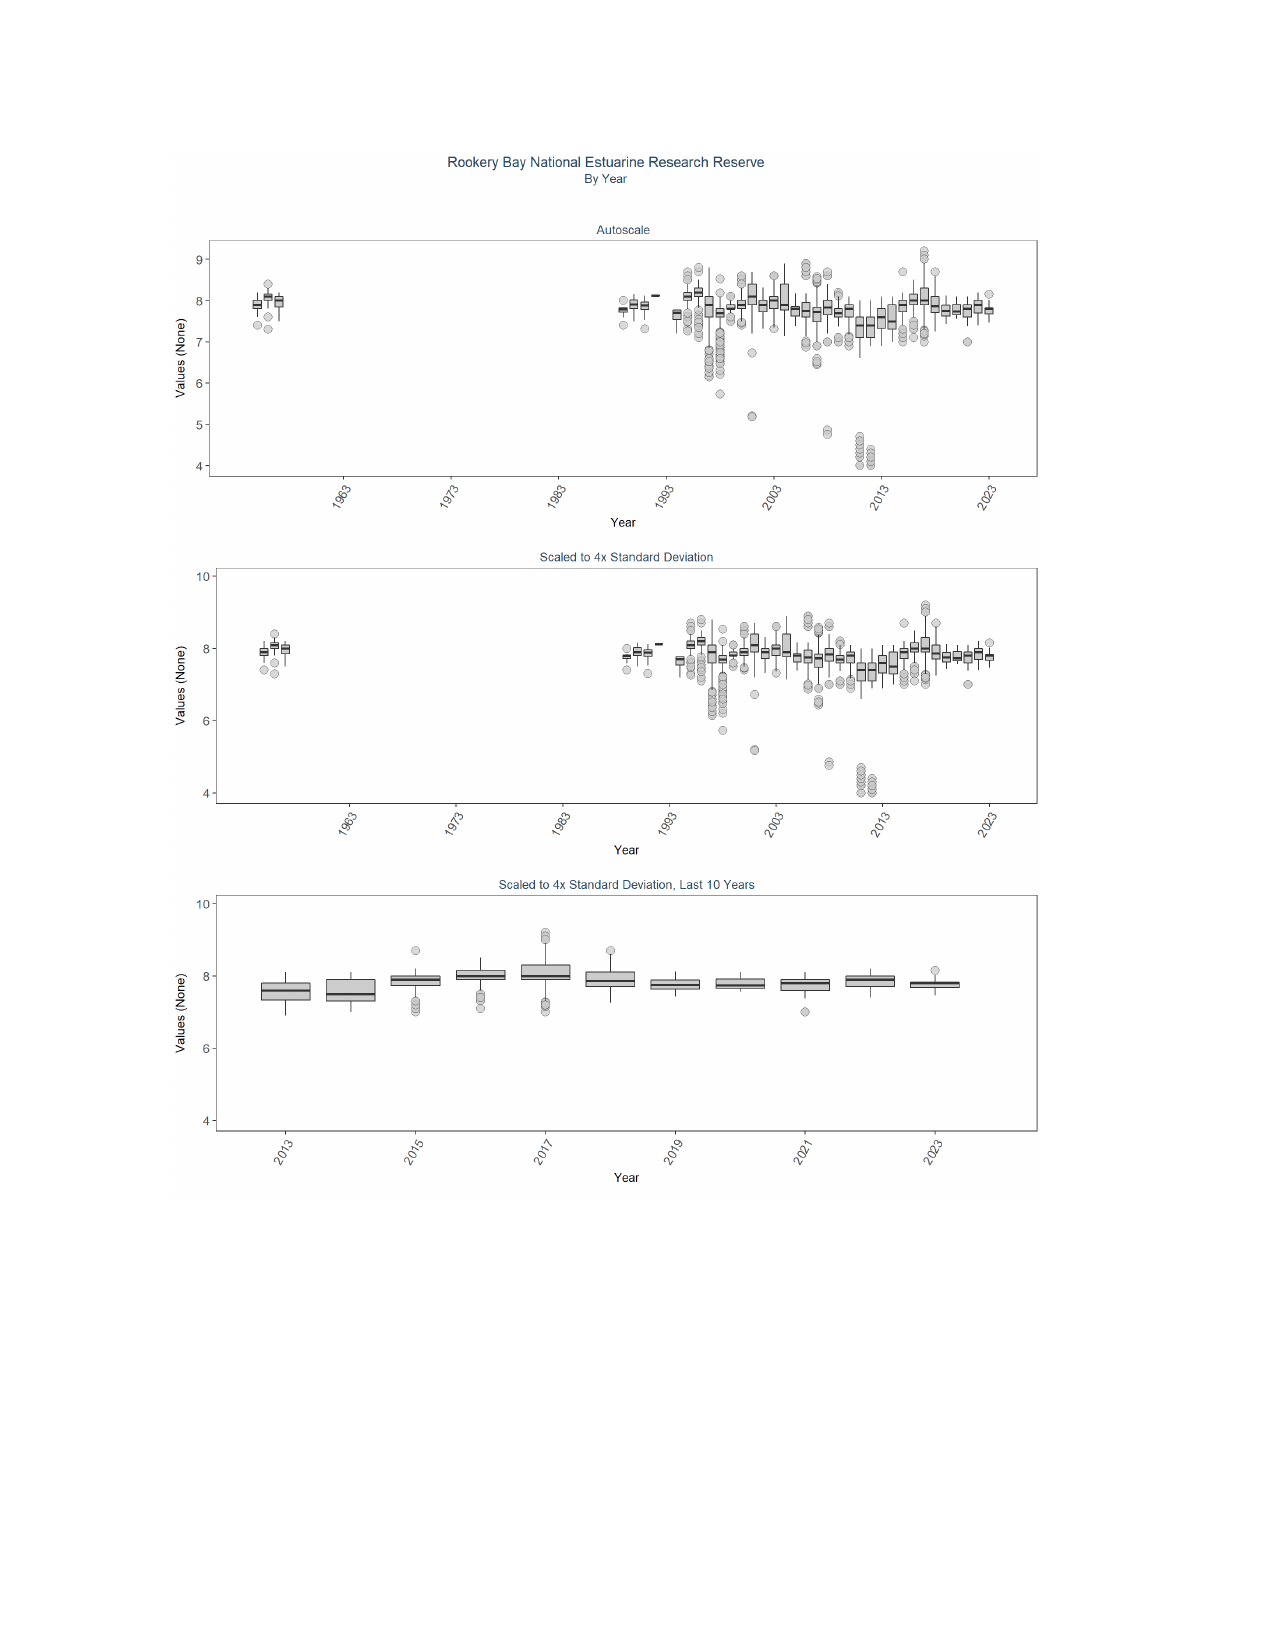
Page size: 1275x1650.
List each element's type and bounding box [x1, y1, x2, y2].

picture [168, 150, 1044, 1200]
